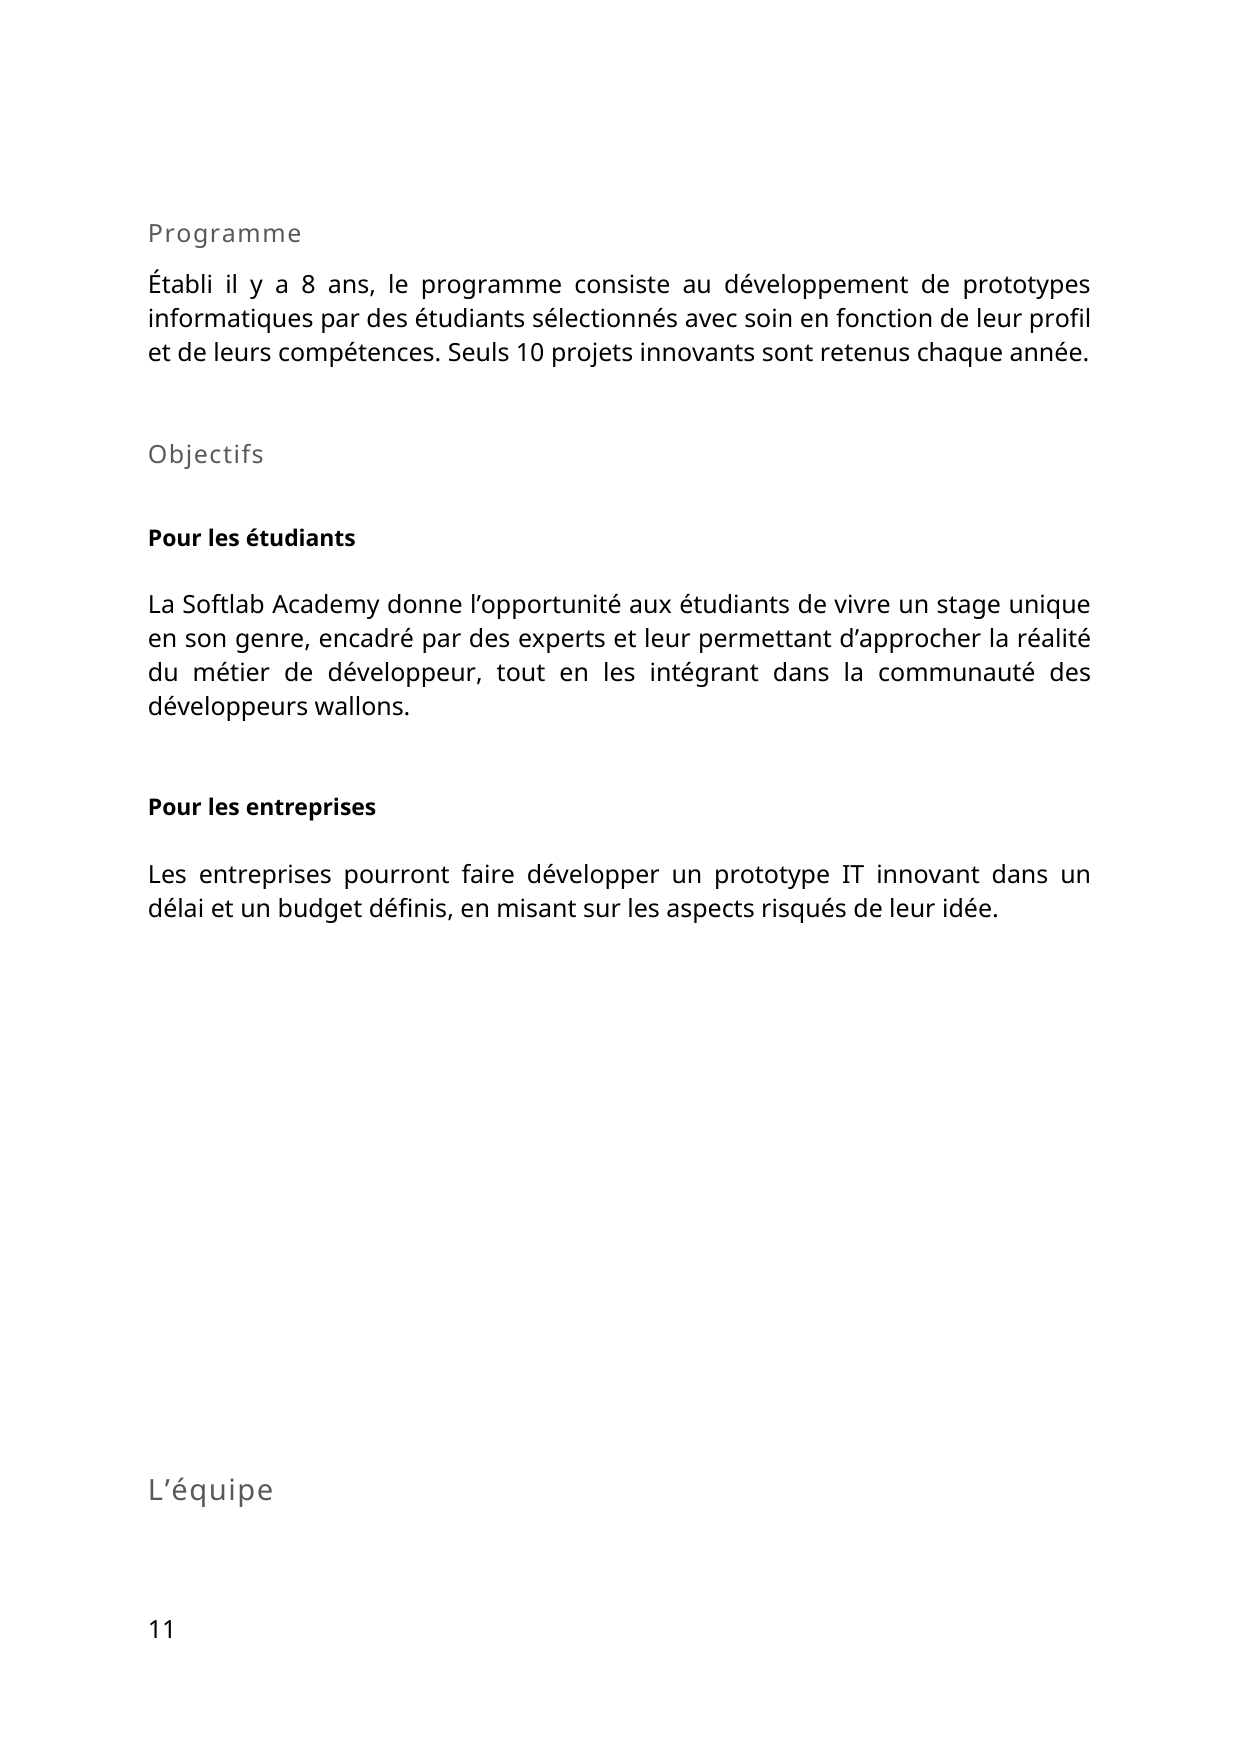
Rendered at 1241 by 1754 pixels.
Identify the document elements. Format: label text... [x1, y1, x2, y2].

subtitle L’équipe [148, 1470, 1093, 1509]
subtitle Programme [148, 216, 1093, 250]
text Pour les étudiants [148, 522, 1093, 553]
subtitle Objectifs [148, 437, 1093, 471]
text La Softlab Academy donne l’opportunité aux étudiants de vivre un stage unique en son genre, encadré par des experts et leur permettant d’approcher la réalité du métier de développeur, tout en les intégrant dans la communauté des développeurs wallons. [148, 587, 1093, 723]
text Établi il y a 8 ans, le programme consiste au développement de prototypes informatiques par des étudiants sélectionnés avec soin en fonction de leur profil et de leurs compétences. Seuls 10 projets innovants sont retenus chaque année. [148, 266, 1093, 369]
text Pour les entreprises [148, 791, 1093, 822]
text Les entreprises pourront faire développer un prototype IT innovant dans un délai et un budget définis, en misant sur les aspects risqués de leur idée. [148, 857, 1093, 925]
